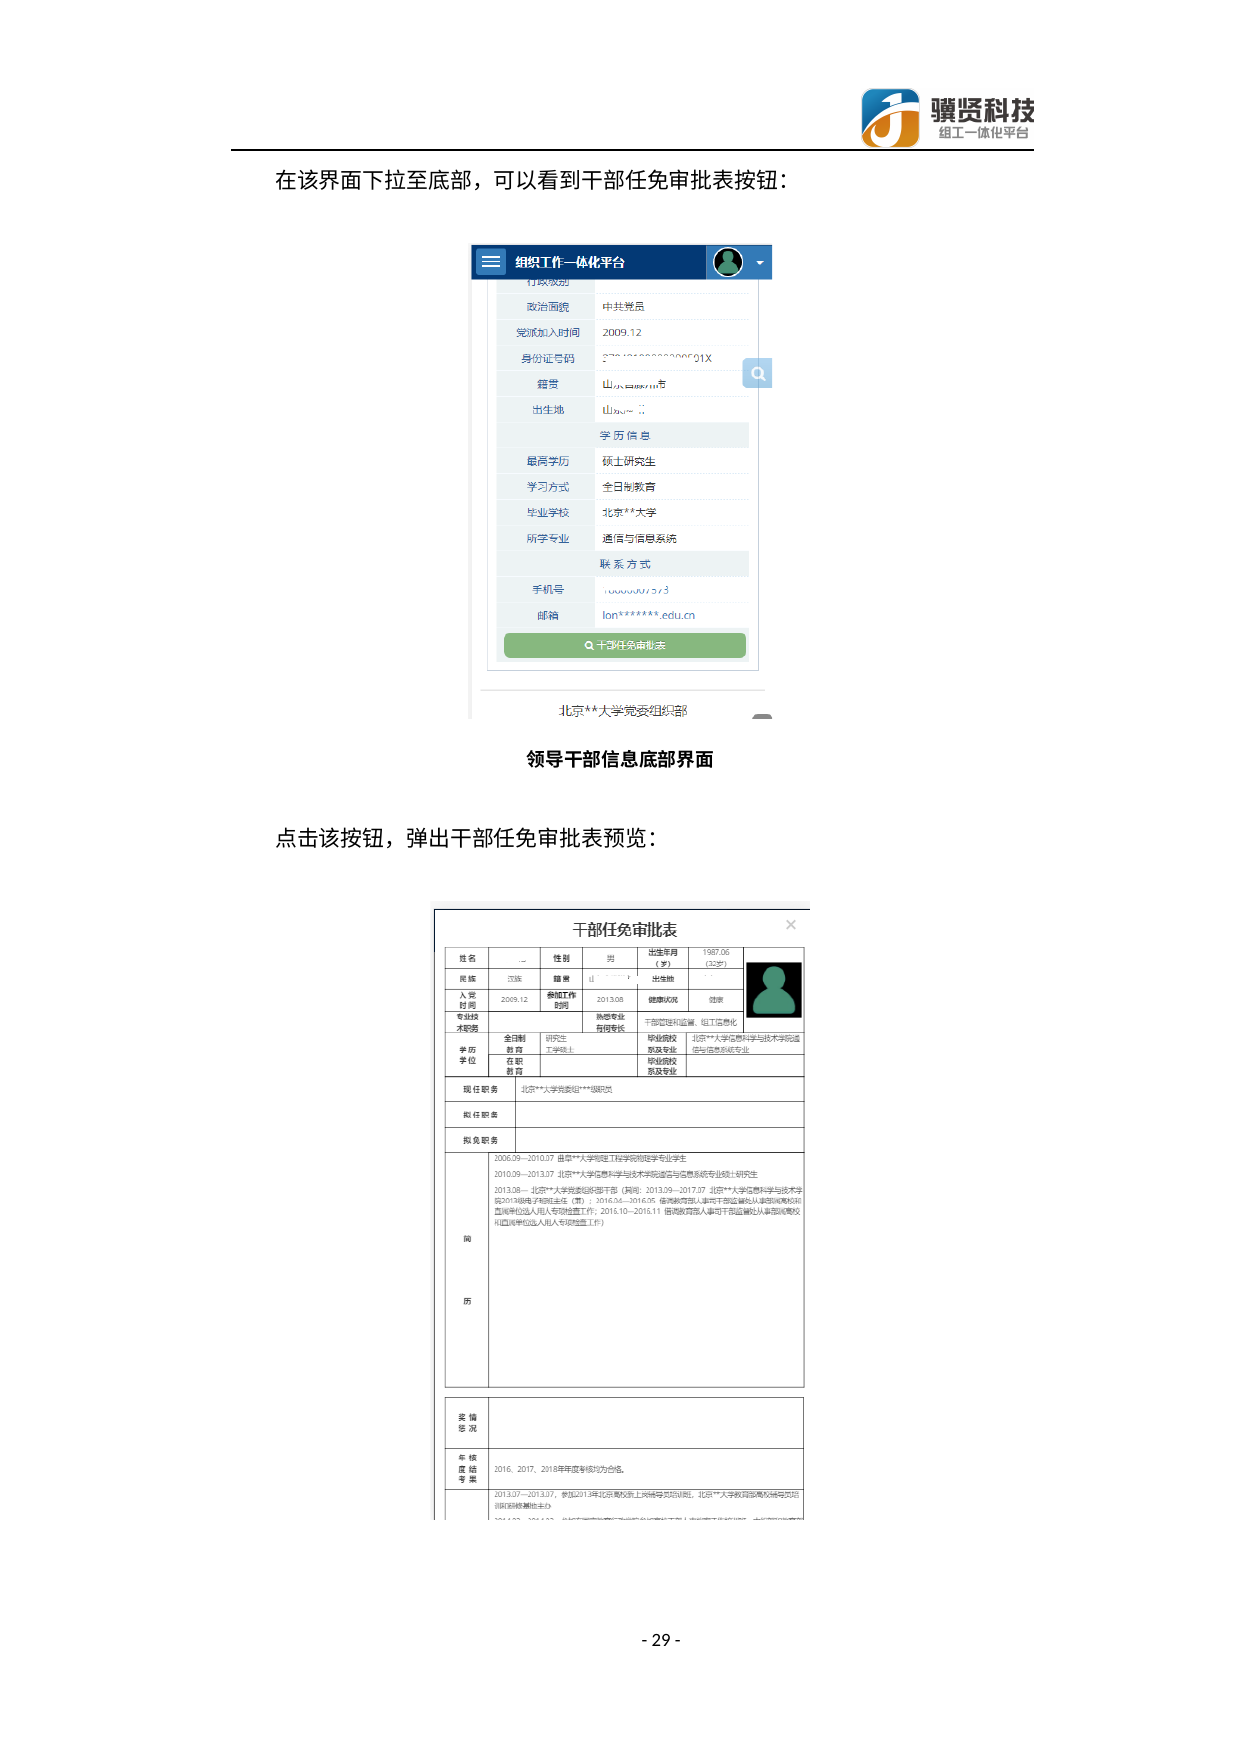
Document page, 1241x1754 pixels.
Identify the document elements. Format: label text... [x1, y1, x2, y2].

picture [468, 243, 773, 719]
text 点击该按钮，弹出干部任免审批表预览： [231, 821, 1053, 853]
picture [430, 901, 810, 1520]
text 领导干部信息底部界面 [187, 742, 1053, 775]
text 在该界面下拉至底部，可以看到干部任免审批表按钮： [231, 162, 1053, 195]
picture [861, 88, 1034, 148]
